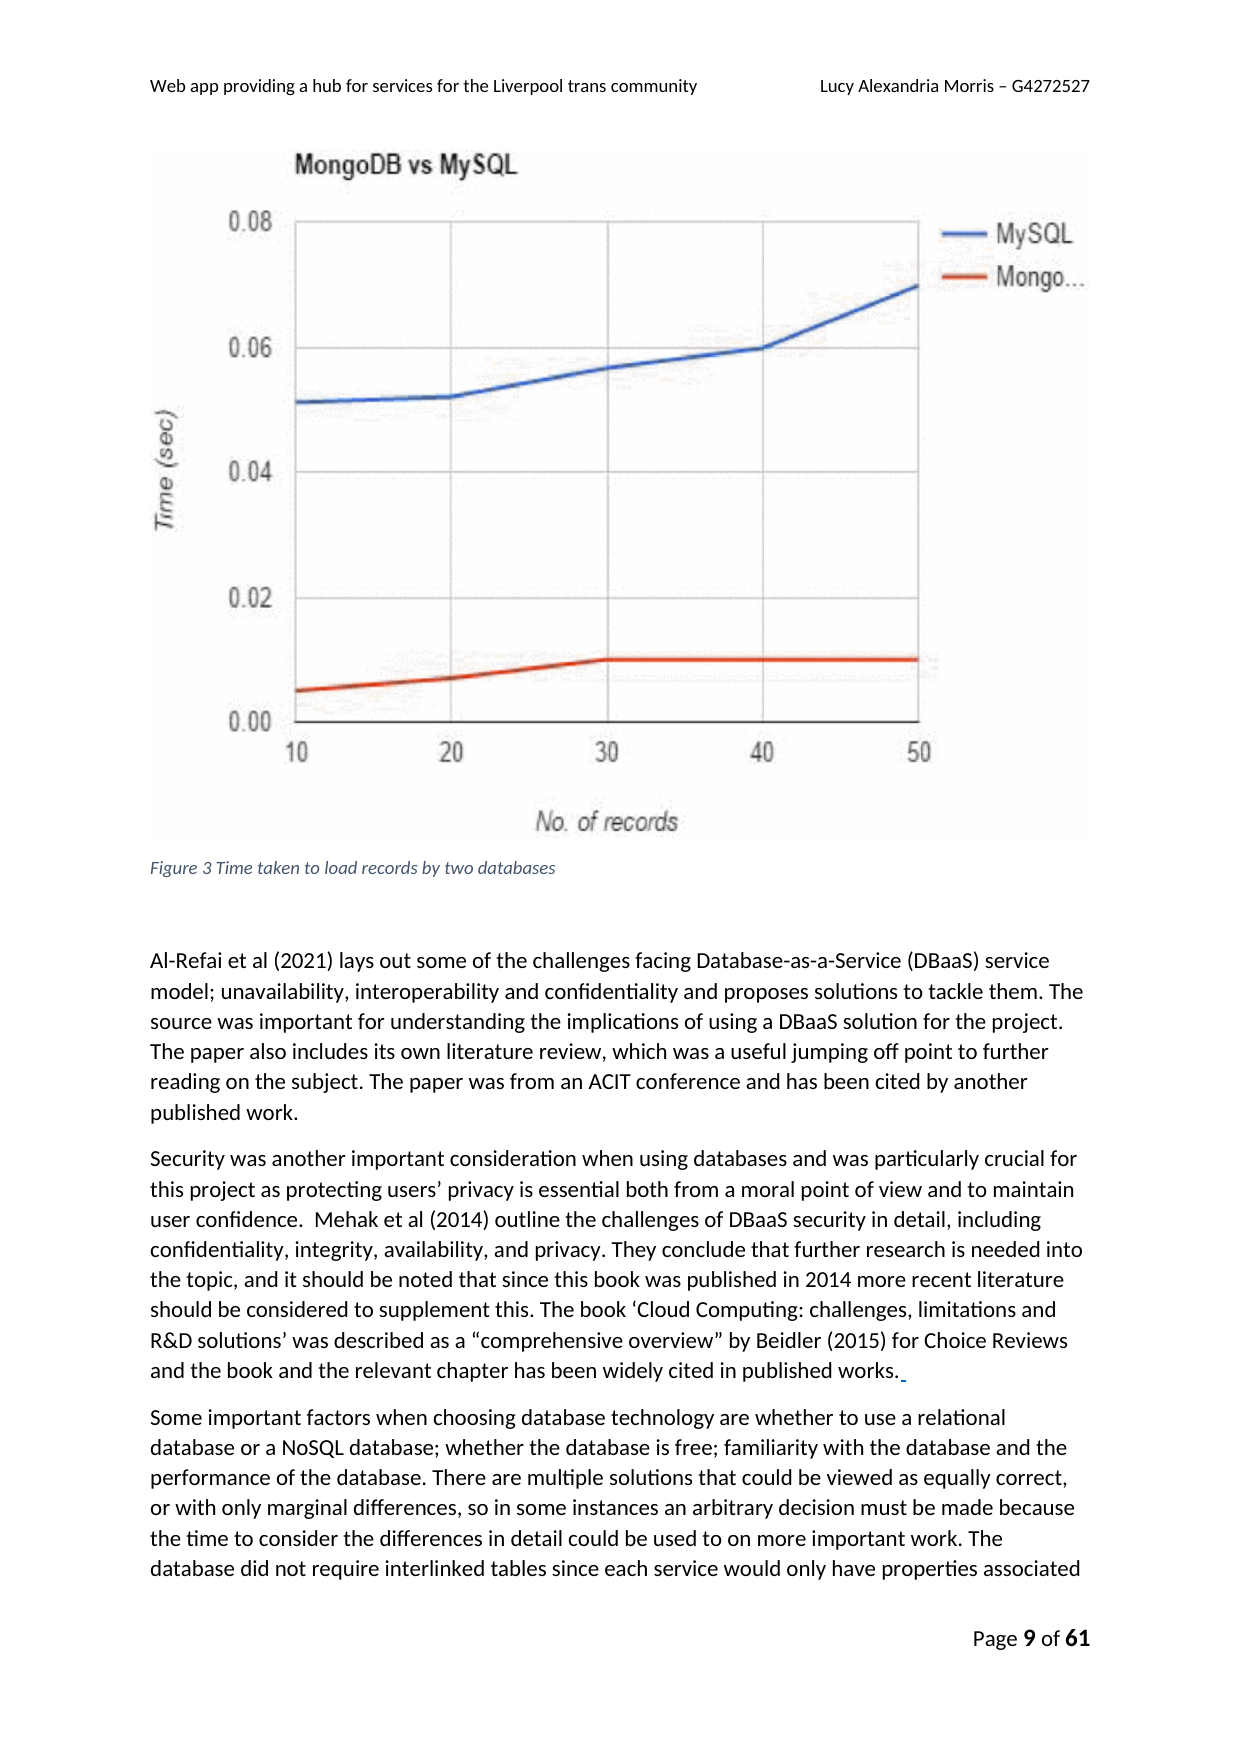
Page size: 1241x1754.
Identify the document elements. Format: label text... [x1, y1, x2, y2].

text Security was another important consideration when using databases and was particularly crucial for this project as protecting users’ privacy is essential both from a moral point of view and to maintain user confidence. Mehak et al (2014) outline the challenges of DBaaS security in detail, including confidentiality, integrity, availability, and privacy. They conclude that further research is needed into the topic, and it should be noted that since this book was published in 2014 more recent literature should be considered to supplement this. The book ‘Cloud Computing: challenges, limitations and R&D solutions’ was described as a “comprehensive overview” by Beidler (2015) for Choice Reviews and the book and the relevant chapter has been widely cited in published works. [150, 1144, 1090, 1384]
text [150, 1403, 1090, 1582]
picture [150, 150, 1091, 838]
text Al-Refai et al (2021) lays out some of the challenges facing Database-as-a-Service (DBaaS) service model; unavailability, interoperability and confidentiality and proposes solutions to tackle them. The source was important for understanding the implications of using a DBaaS solution for the project. The paper also includes its own literature review, which was a useful jumping off point to further reading on the subject. The paper was from an ACIT conference and has been cited by another published work. [150, 947, 1090, 1126]
